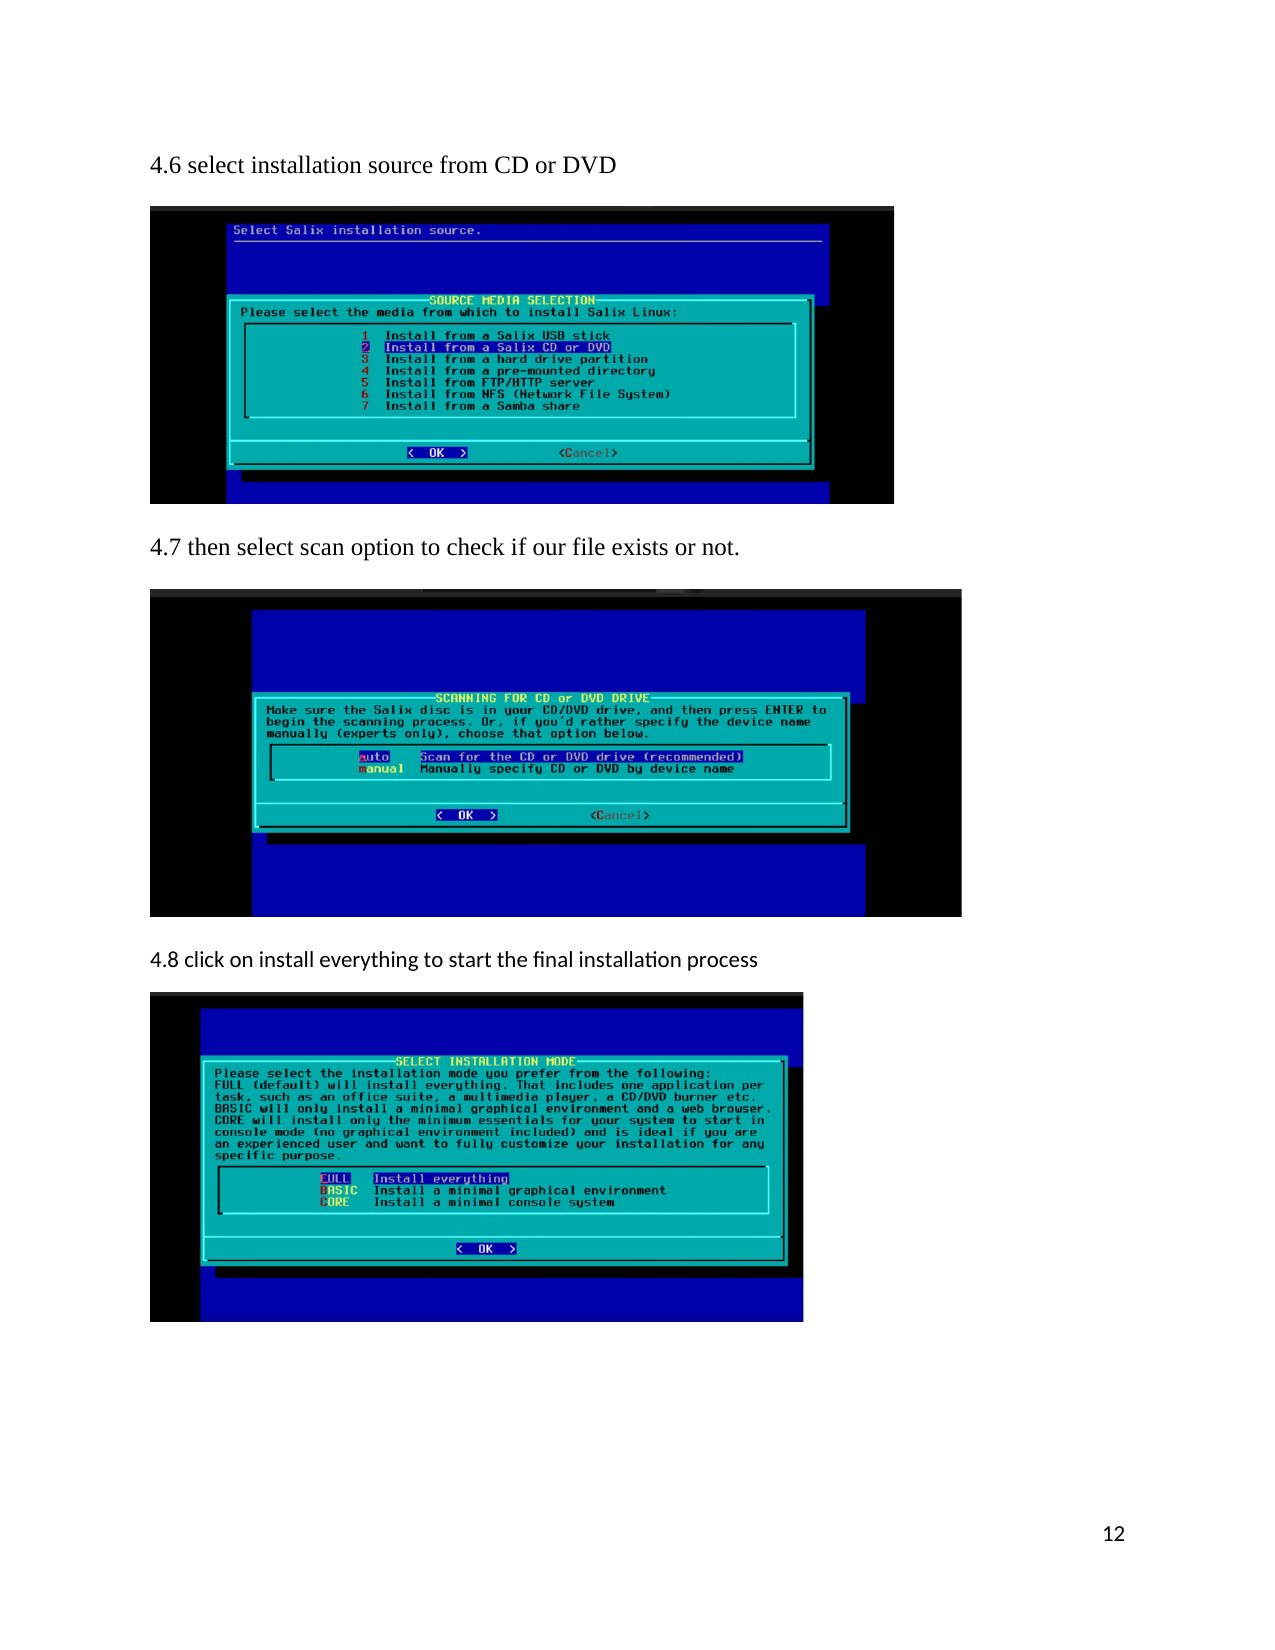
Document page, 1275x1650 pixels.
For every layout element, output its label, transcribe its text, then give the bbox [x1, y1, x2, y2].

picture [150, 206, 895, 504]
text 4.7 then select scan option to check if our file exists or not. [150, 532, 1125, 561]
text 4.6 select installation source from CD or DVD [150, 150, 1125, 179]
text 4.8 click on install everything to start the final installation process [150, 945, 1125, 973]
picture [150, 992, 804, 1322]
picture [150, 589, 962, 917]
